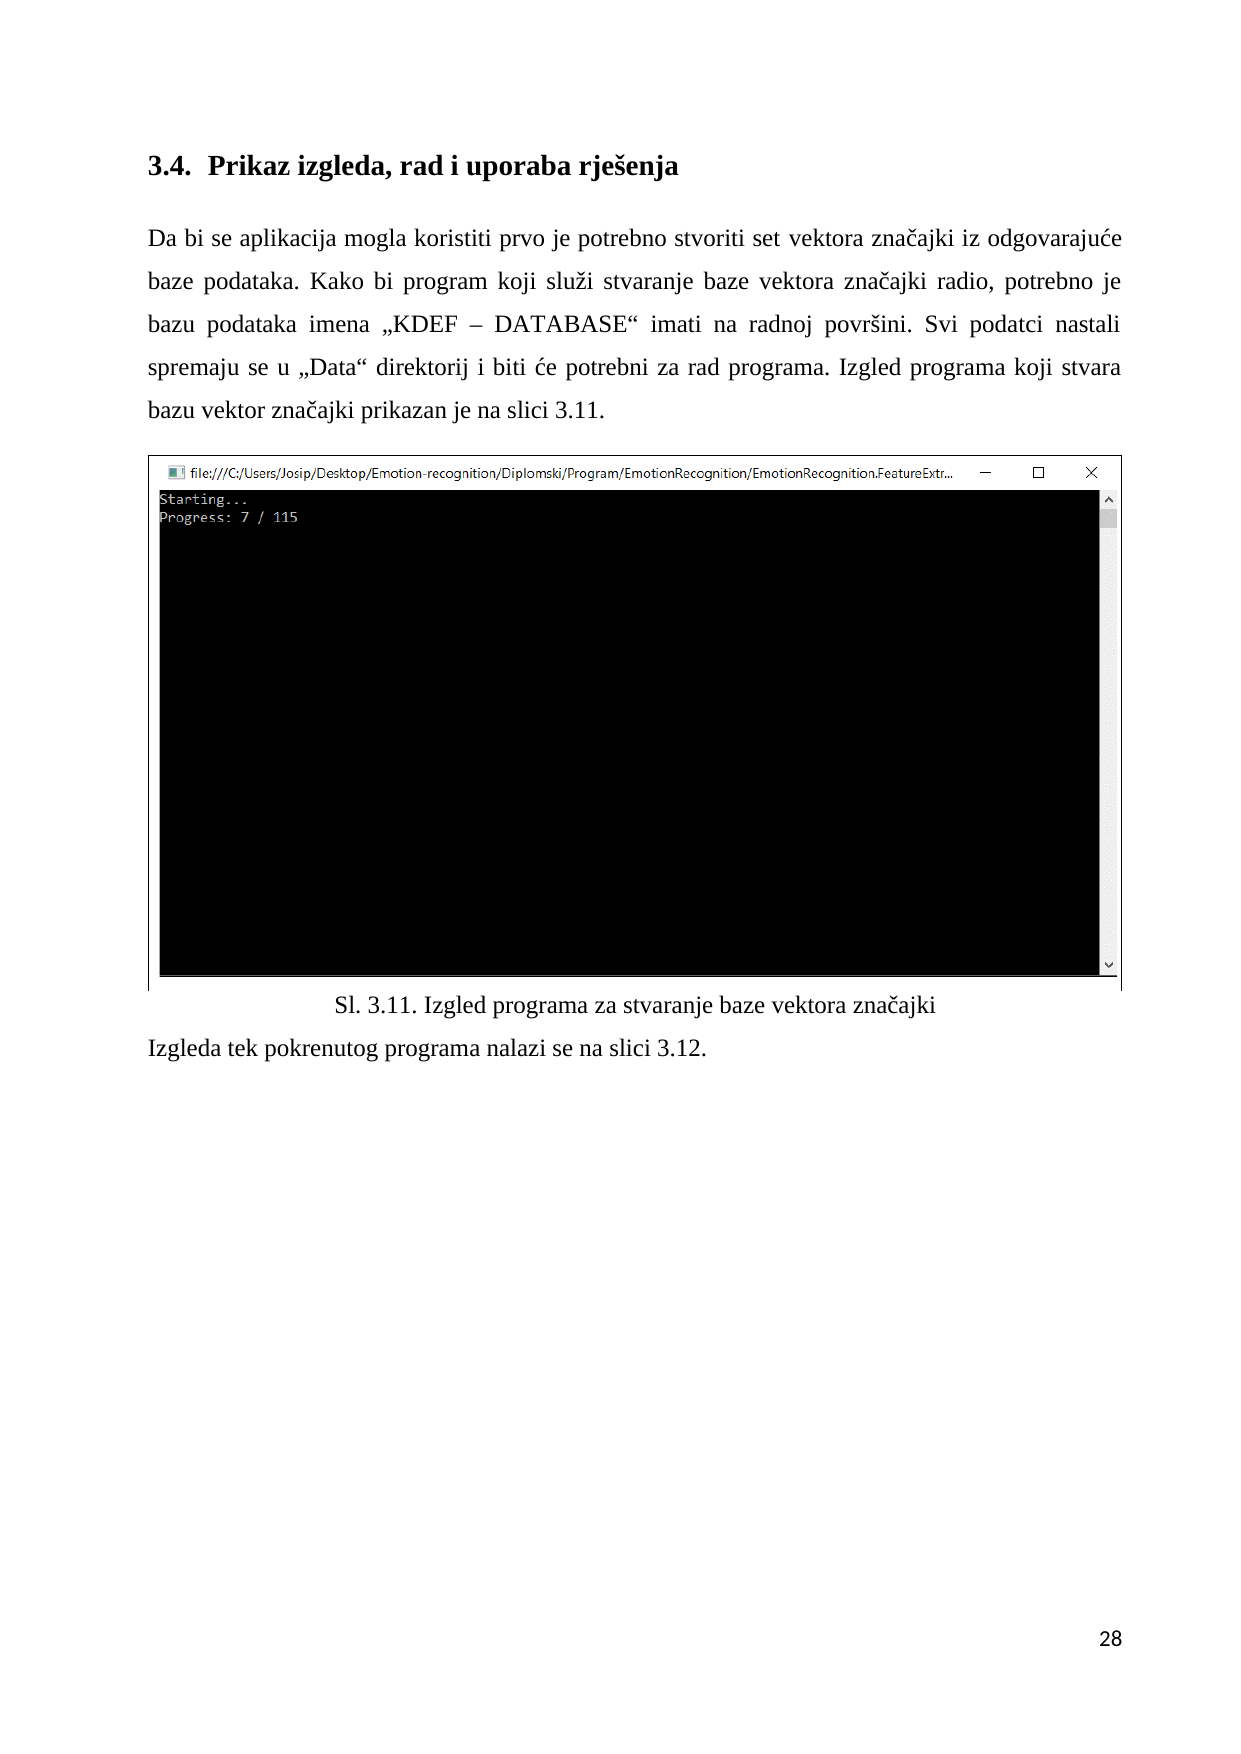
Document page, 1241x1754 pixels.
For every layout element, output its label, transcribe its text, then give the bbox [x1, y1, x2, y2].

text Da bi se aplikacija mogla koristiti prvo je potrebno stvoriti set vektora značajki iz odgovarajuće baze podataka. Kako bi program koji služi stvaranje baze vektora značajki radio, potrebno je bazu podataka imena „KDEF – DATABASE“ imati na radnoj površini. Svi podatci nastali spremaju se u „Data“ direktorij i biti će potrebni za rad programa. Izgled programa koji stvara bazu vektor značajki prikazan je na slici 3.11. [148, 223, 1122, 424]
text Prikaz izgleda, rad i uporaba rješenja [148, 148, 1122, 181]
text Izgleda tek pokrenutog programa nalazi se na slici 3.12. [148, 1033, 1122, 1062]
picture [159, 456, 1118, 977]
table_cell Sl. 3.11. Izgled programa za stvaranje baze vektora značajki [148, 991, 1122, 1033]
table_header [149, 456, 1121, 991]
